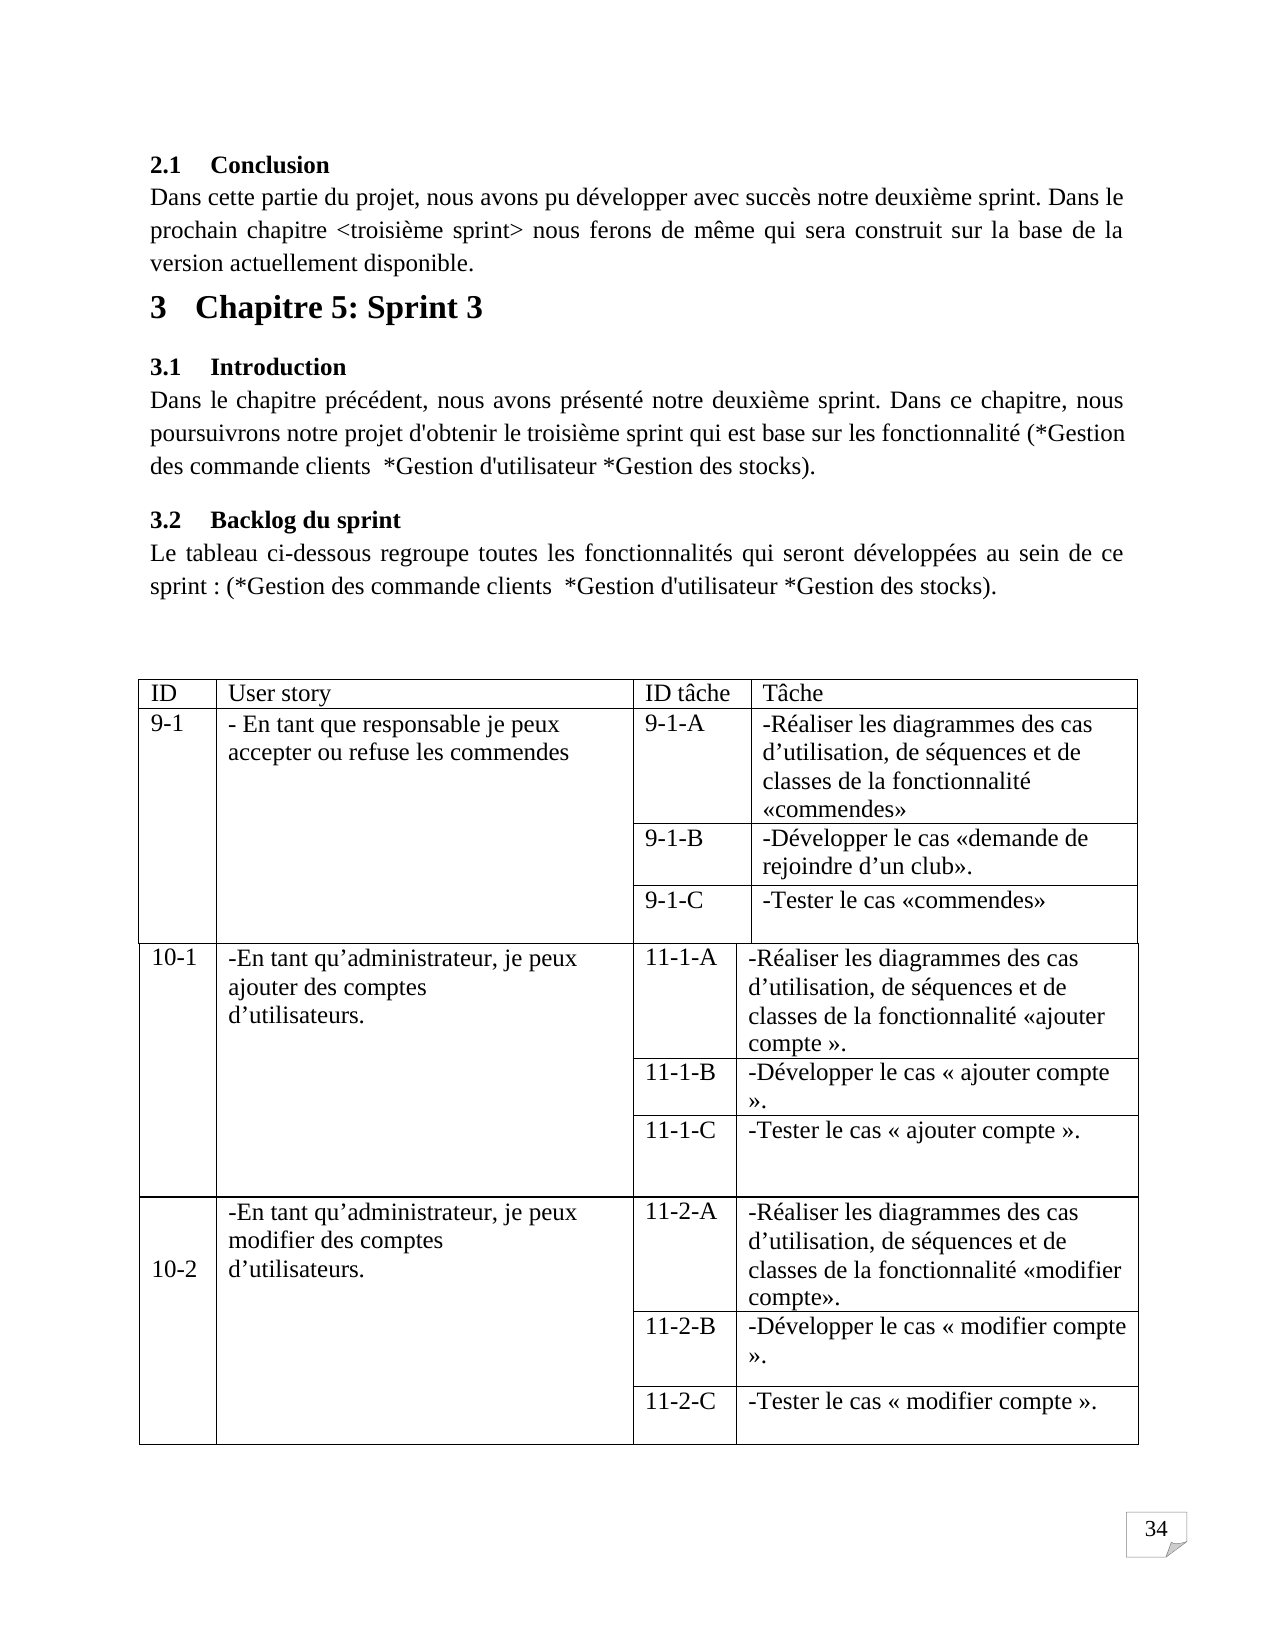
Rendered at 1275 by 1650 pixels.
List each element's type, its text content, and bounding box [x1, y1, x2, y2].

table_cell -En tant qu’administrateur, je peux ajouter des comptes d’utilisateurs. [217, 944, 633, 1196]
table_cell 10-1 [140, 944, 216, 1196]
table_cell 9-1 [139, 709, 216, 942]
table_cell -En tant qu’administrateur, je peux modifier des comptes d’utilisateurs. [217, 1198, 633, 1443]
picture [1168, 1544, 1181, 1554]
table_cell 11-2-C [634, 1387, 736, 1443]
subtitle Introduction [150, 352, 1164, 381]
table_cell 9-1-A [634, 709, 751, 823]
picture [1165, 1541, 1171, 1556]
table_cell -Développer le cas « modifier compte ». [737, 1312, 1138, 1386]
table_cell -Réaliser les diagrammes des cas d’utilisation, de séquences et de classes de la fonctionnalité «commendes» [752, 709, 1137, 823]
picture [1168, 1543, 1187, 1557]
subtitle Backlog du sprint [150, 505, 1164, 534]
table_cell 11-1-A [634, 944, 736, 1057]
table_cell 11-1-C [634, 1116, 736, 1196]
table_cell 11-1-B [634, 1059, 736, 1115]
text Le tableau ci-dessous regroupe toutes les fonctionnalités qui seront développées au sein de ce sprint : (*Gestion des commande clients *Gestion d'utilisateur *Gestion des stocks). [150, 538, 1125, 600]
table_cell -Tester le cas « ajouter compte ». [737, 1116, 1138, 1196]
table_cell - En tant que responsable je peux accepter ou refuse les commendes [217, 709, 633, 942]
subtitle Conclusion [150, 150, 1164, 179]
table_header User story [217, 680, 633, 708]
table_header ID tâche [634, 680, 751, 708]
table_cell 9-1-C [634, 886, 751, 942]
text Dans le chapitre précédent, nous avons présenté notre deuxième sprint. Dans ce chapitre, nous poursuivrons notre projet d'obtenir le troisième sprint qui est base sur les fonctionnalité (*Gestion des commande clients *Gestion d'utilisateur *Gestion des stocks). [150, 385, 1125, 480]
table_cell 11-2-A [634, 1198, 736, 1311]
table_cell -Développer le cas « ajouter compte ». [737, 1059, 1138, 1115]
table_header Tâche [752, 680, 1137, 708]
table_cell -Développer le cas «demande de rejoindre d’un club». [752, 824, 1137, 885]
table_cell 10-2 [140, 1198, 216, 1443]
table_cell 9-1-B [634, 824, 751, 885]
table_cell -Réaliser les diagrammes des cas d’utilisation, de séquences et de classes de la fonctionnalité «modifier compte». [737, 1198, 1138, 1311]
text Dans cette partie du projet, nous avons pu développer avec succès notre deuxième sprint. Dans le prochain chapitre <troisième sprint> nous ferons de même qui sera construit sur la base de la version actuellement disponible. [150, 182, 1125, 277]
table_cell -Tester le cas « modifier compte ». [737, 1387, 1138, 1443]
table_cell -Réaliser les diagrammes des cas d’utilisation, de séquences et de classes de la fonctionnalité «ajouter compte ». [737, 944, 1138, 1057]
subtitle Chapitre 5: Sprint 3 [150, 288, 1164, 326]
table_cell -Tester le cas «commendes» [752, 886, 1137, 942]
table_cell 11-2-B [634, 1312, 736, 1386]
table_header ID [139, 680, 216, 708]
